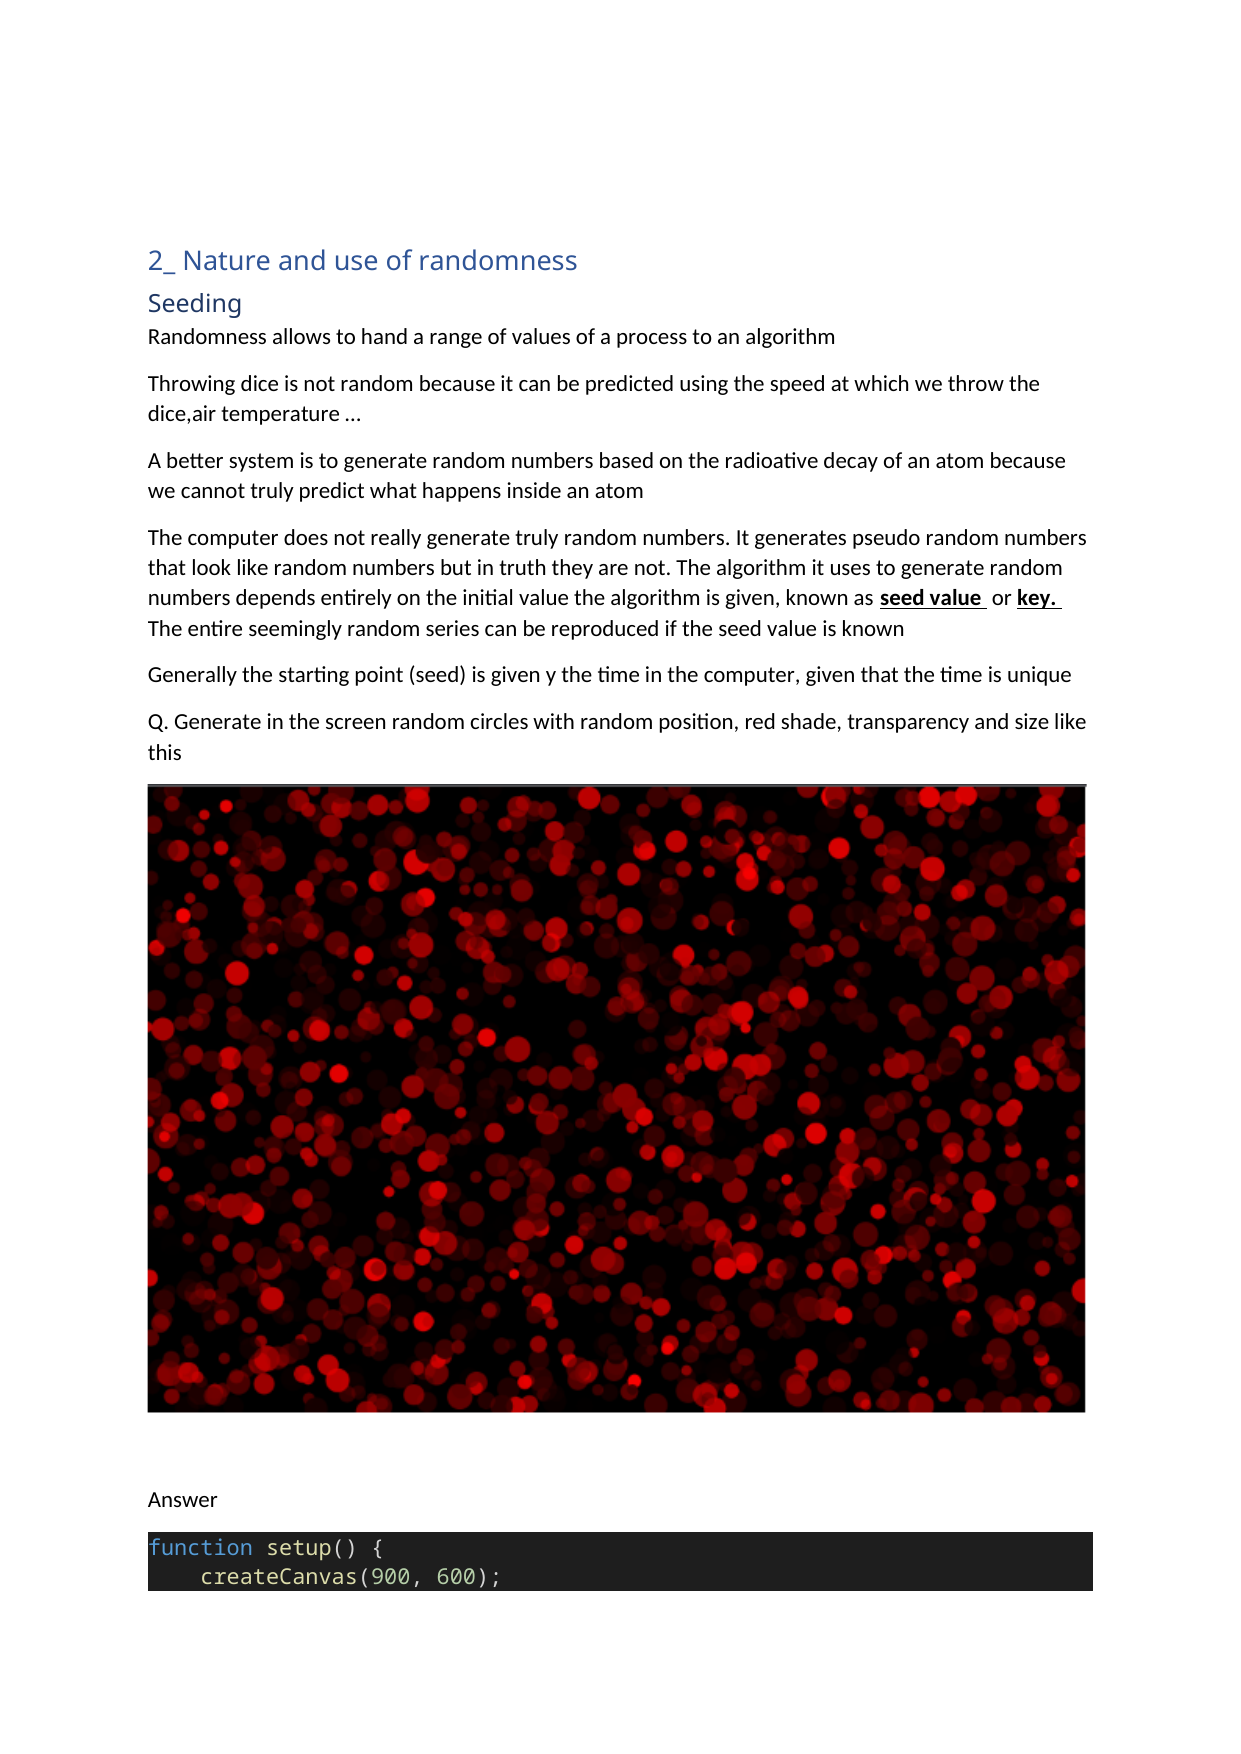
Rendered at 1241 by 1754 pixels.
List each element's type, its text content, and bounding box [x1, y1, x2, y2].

text Generally the starting point (seed) is given y the time in the computer, given that the time is unique [148, 661, 1093, 689]
subtitle 2_ Nature and use of randomness [148, 241, 1093, 278]
text createCanvas(900, 600); [148, 1561, 1093, 1591]
text Throwing dice is not random because it can be predicted using the speed at which we throw the dice,air temperature … [148, 369, 1093, 427]
text Answer [148, 1485, 1093, 1513]
text The computer does not really generate truly random numbers. It generates pseudo random numbers that look like random numbers but in truth they are not. The algorithm it uses to generate random numbers depends entirely on the initial value the algorithm is given, known as seed value or key. The entire seemingly random series can be reproduced if the seed value is known [148, 523, 1093, 642]
text Q. Generate in the screen random circles with random position, red shade, transparency and size like this [148, 707, 1093, 766]
text function setup() { [148, 1532, 1093, 1561]
text A better system is to generate random numbers based on the radioative decay of an atom because we cannot truly predict what happens inside an atom [148, 446, 1093, 504]
text Randomness allows to hand a range of values of a process to an algorithm [148, 322, 1093, 350]
subtitle Seeding [148, 285, 1093, 319]
picture [147, 784, 1087, 1419]
